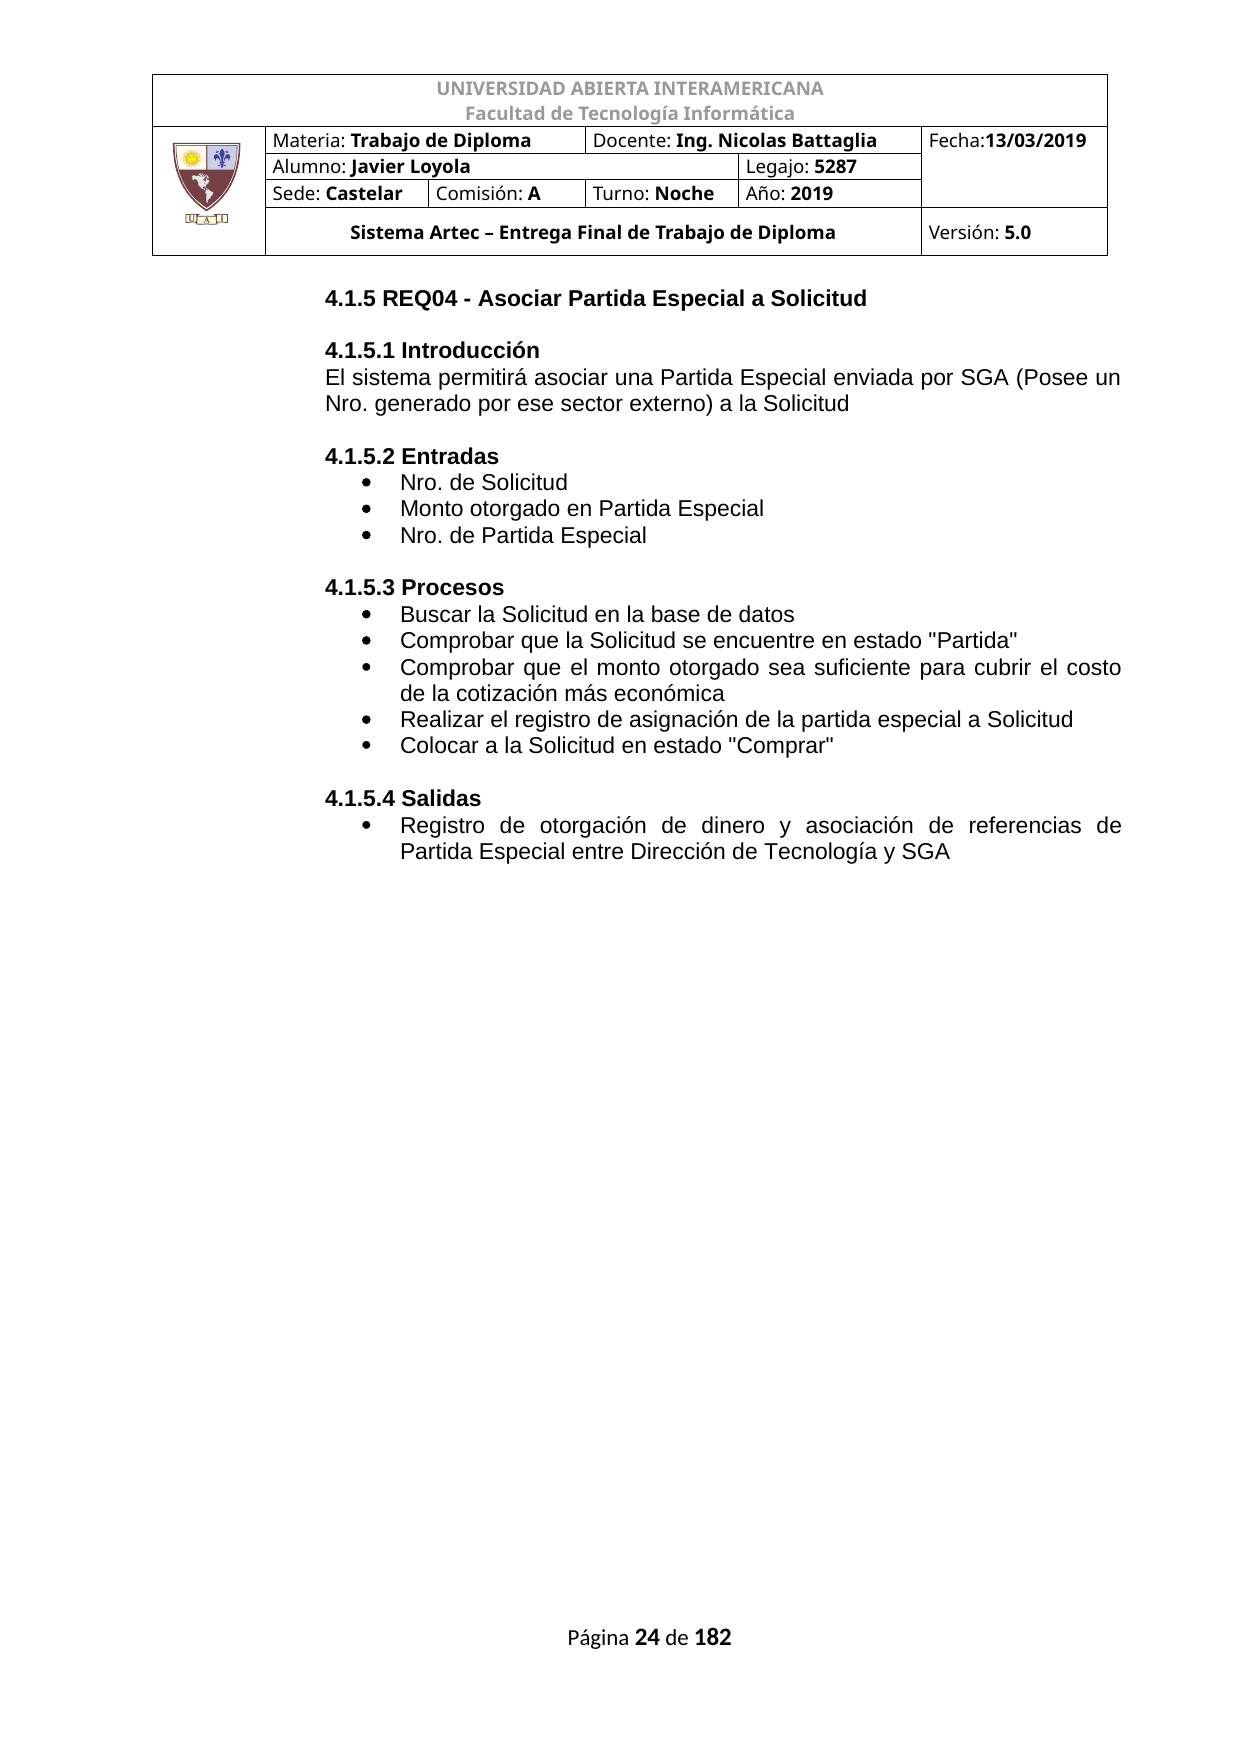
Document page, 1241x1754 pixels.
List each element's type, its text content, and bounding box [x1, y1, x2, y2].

picture [157, 136, 257, 228]
list Comprobar que el monto otorgado sea suficiente para cubrir el costo de la cotización más económica [362, 653, 1122, 706]
text 4.1.5 REQ04 - Asociar Partida Especial a Solicitud [325, 284, 1122, 311]
text 4.1.5.1 Introducción [325, 337, 1122, 363]
text 4.1.5.2 Entradas [325, 443, 1122, 469]
list Comprobar que la Solicitud se encuentre en estado "Partida" [362, 627, 1122, 653]
text 4.1.5.3 Procesos [325, 574, 1122, 601]
list Registro de otorgación de dinero y asociación de referencias de Partida Especial entre Dirección de Tecnología y SGA [362, 812, 1122, 864]
list Nro. de Partida Especial [362, 522, 1122, 548]
list Monto otorgado en Partida Especial [362, 495, 1122, 522]
list Realizar el registro de asignación de la partida especial a Solicitud [362, 706, 1122, 732]
text 4.1.5.4 Salidas [325, 785, 1122, 812]
list Colocar a la Solicitud en estado "Comprar" [362, 732, 1122, 759]
list Buscar la Solicitud en la base de datos [362, 601, 1122, 627]
list Nro. de Solicitud [362, 469, 1122, 495]
text El sistema permitirá asociar una Partida Especial enviada por SGA (Posee un Nro. generado por ese sector externo) a la Solicitud [325, 363, 1122, 416]
